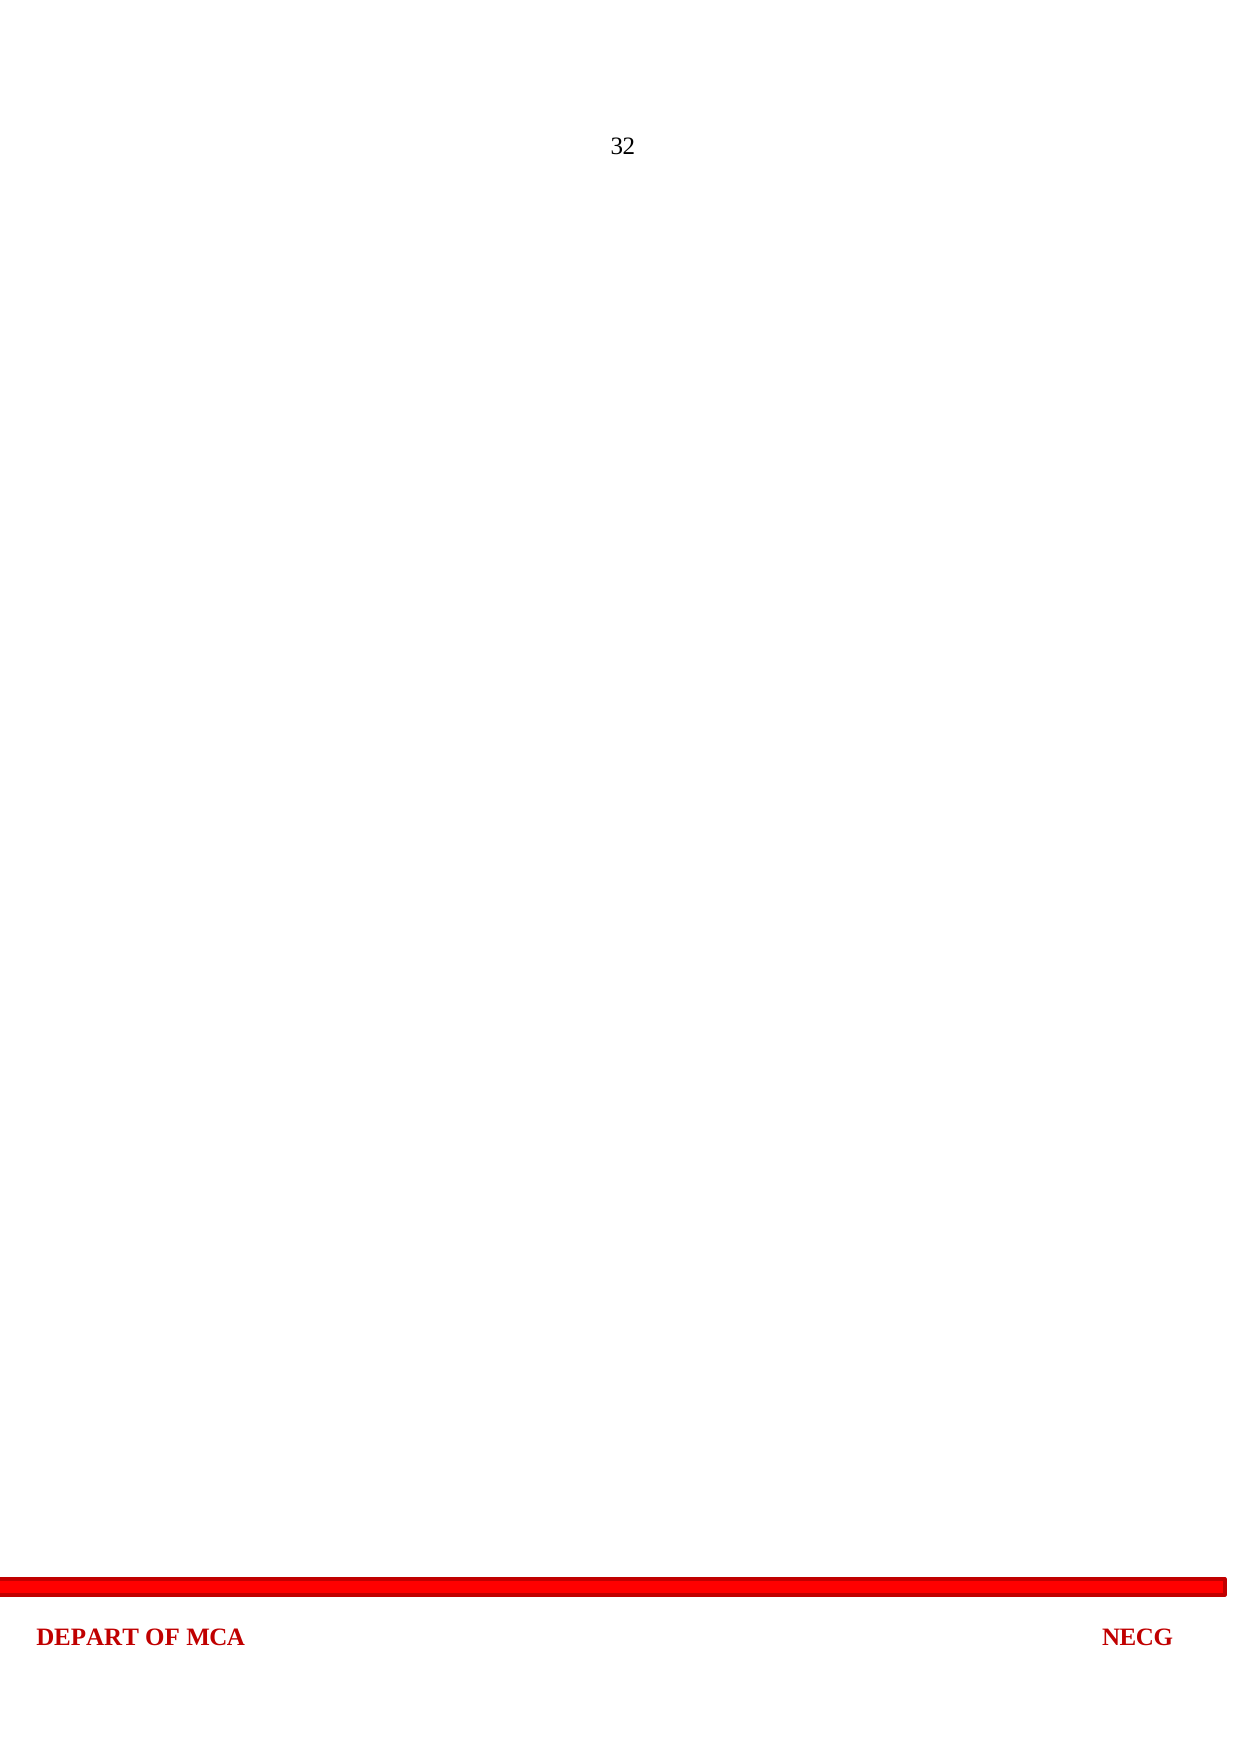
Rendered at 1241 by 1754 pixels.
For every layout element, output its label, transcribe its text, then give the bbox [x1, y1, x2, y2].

text 32 [55, 131, 1190, 160]
